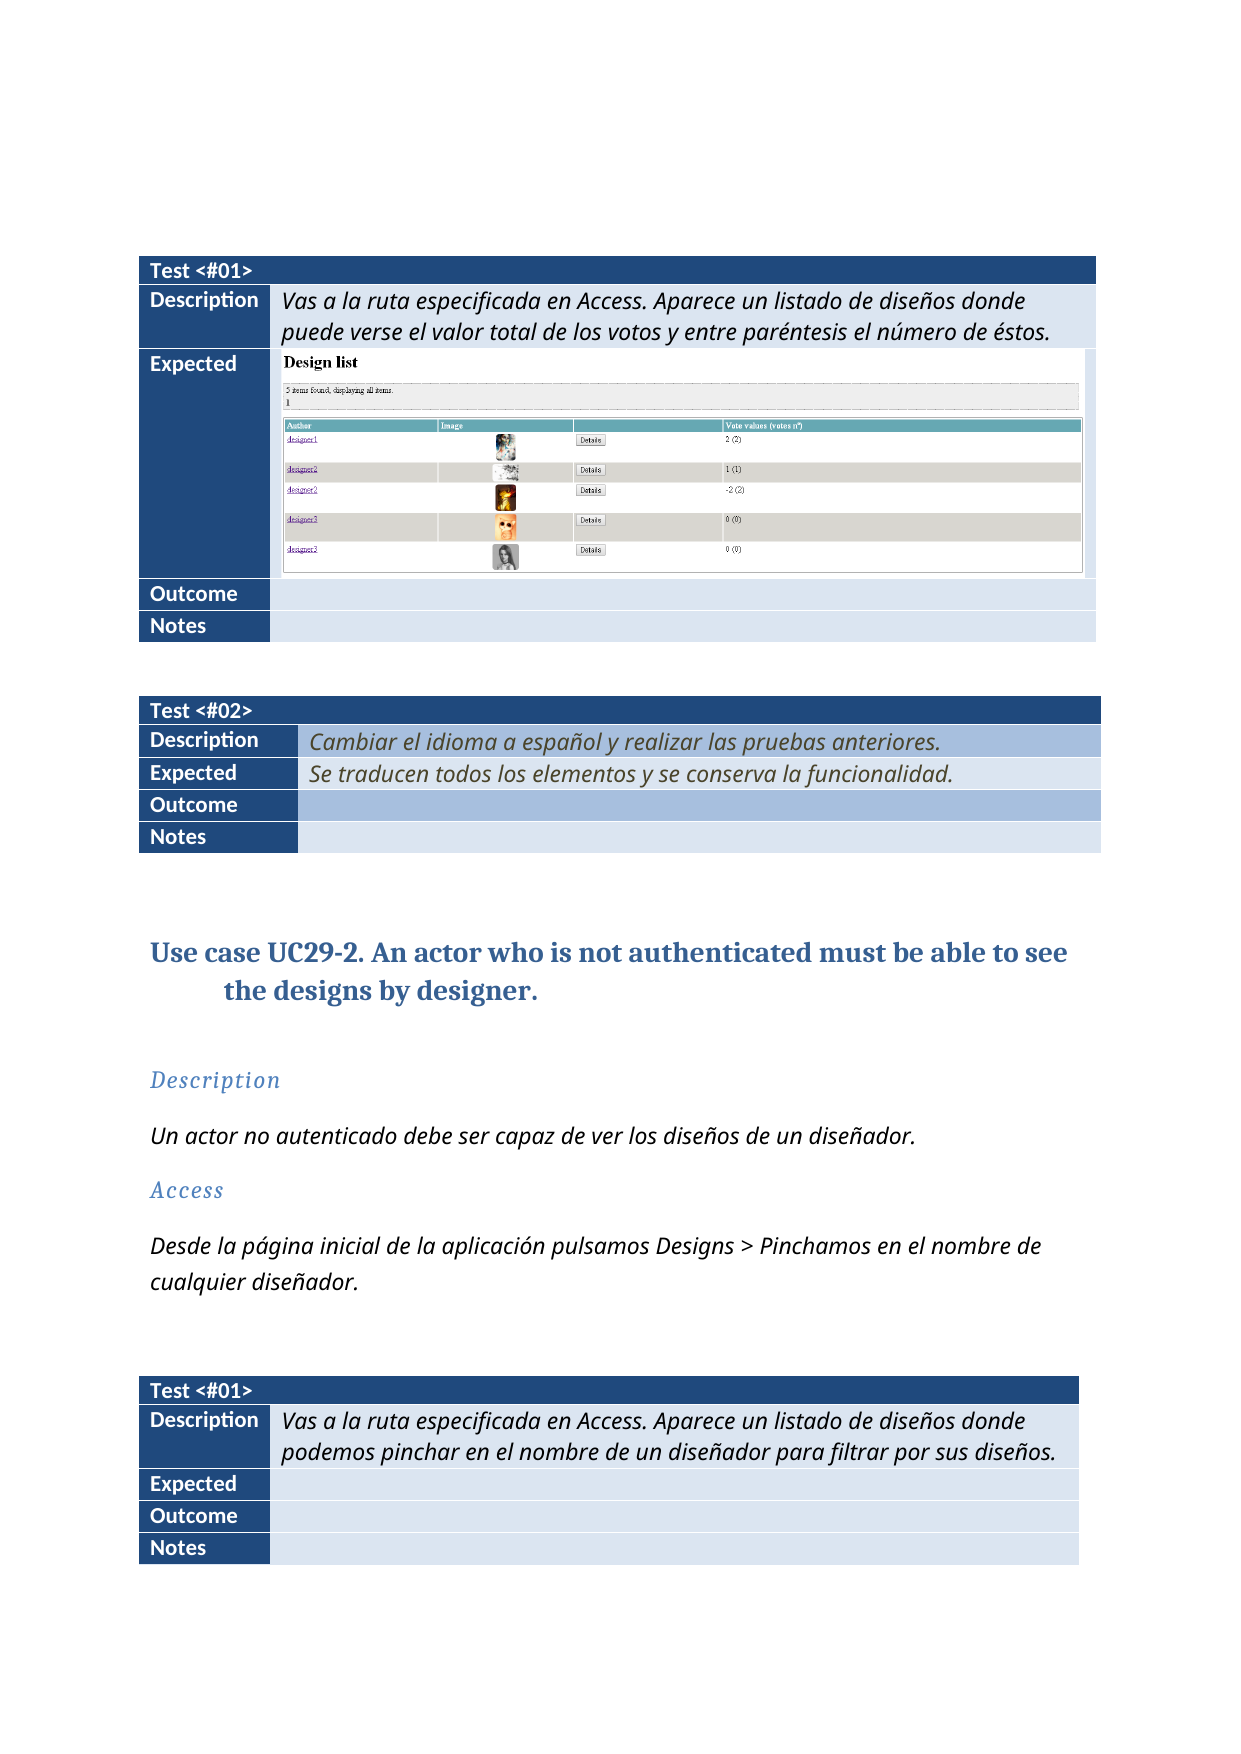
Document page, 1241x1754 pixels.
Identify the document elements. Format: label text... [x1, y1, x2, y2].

text Un actor no autenticado debe ser capaz de ver los diseños de un diseñador. [150, 1120, 1090, 1151]
subtitle Access [150, 1176, 1090, 1205]
table_header Test <#01> [139, 256, 1096, 284]
table_cell [270, 579, 1096, 610]
table_cell [270, 1469, 1079, 1500]
table_cell Notes [139, 822, 298, 853]
table_cell Outcome [139, 790, 298, 821]
text Desde la página inicial de la aplicación pulsamos Designs > Pinchamos en el nombre de cualquier diseñador. [150, 1230, 1090, 1297]
table_header Test <#01> [139, 1376, 1079, 1404]
table_cell [270, 611, 1096, 642]
table_cell Vas a la ruta especificada en Access. Aparece un listado de diseños donde puede verse el valor total de los votos y entre paréntesis el número de éstos. [270, 285, 1096, 348]
table_header Test <#02> [139, 696, 1101, 724]
table_cell Vas a la ruta especificada en Access. Aparece un listado de diseños donde podemos pinchar en el nombre de un diseñador para filtrar por sus diseños. [270, 1405, 1079, 1468]
table_cell [1085, 349, 1096, 578]
table_cell [270, 1533, 1079, 1564]
table_cell Description [139, 1405, 270, 1468]
table_cell Description [139, 285, 270, 348]
table_cell Expected [139, 1469, 270, 1500]
picture [281, 348, 1085, 578]
table_cell Expected [139, 349, 270, 578]
table_cell Notes [139, 611, 270, 642]
subtitle Description [150, 1066, 1090, 1094]
table_cell Expected [139, 758, 298, 789]
table_cell [270, 349, 281, 578]
table_cell Cambiar el idioma a español y realizar las pruebas anteriores. [298, 725, 1101, 757]
table_cell Notes [139, 1533, 270, 1564]
table_cell [298, 822, 1101, 853]
table_cell Outcome [139, 579, 270, 610]
table_cell Outcome [139, 1501, 270, 1532]
table_cell Se traducen todos los elementos y se conserva la funcionalidad. [298, 758, 1101, 789]
table_cell [270, 1501, 1079, 1532]
table_cell [298, 790, 1101, 821]
table_cell Description [139, 725, 298, 757]
text Use case UC29-2. An actor who is not authenticated must be able to see the designs by designer. [150, 936, 1090, 1008]
